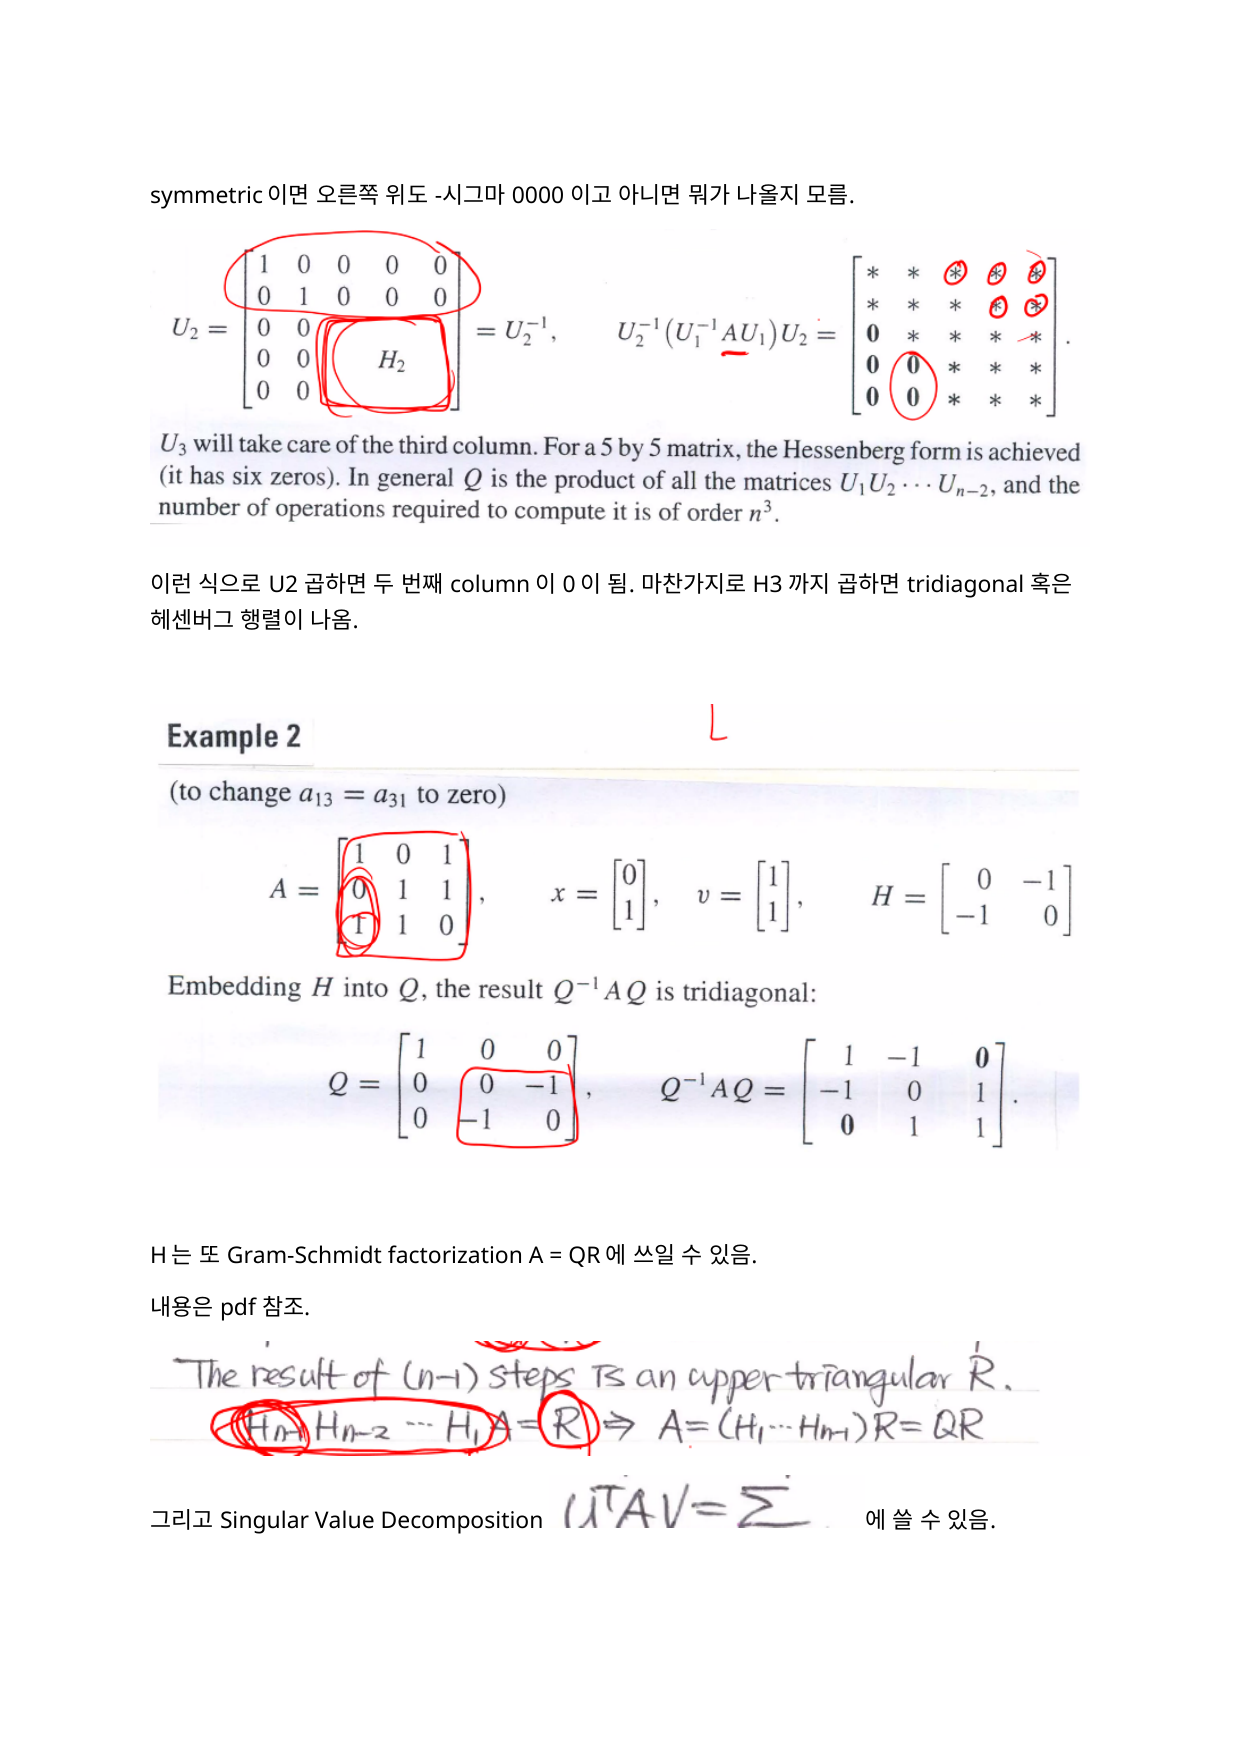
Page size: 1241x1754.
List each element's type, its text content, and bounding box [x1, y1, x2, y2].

picture [150, 704, 1091, 1168]
picture [150, 229, 1091, 547]
text 이런 식으로 U2 곱하면 두 번째 column이 0이 됨. 마찬가지로 H3 까지 곱하면 tridiagonal 혹은 헤센버그 행렬이 나옴. [150, 566, 1090, 635]
picture [549, 1475, 865, 1528]
picture [150, 1341, 1091, 1456]
text symmetric이면 오른쪽 위도 -시그마 0000 이고 아니면 뭐가 나올지 모름. [150, 177, 1090, 211]
text H는 또 Gram-Schmidt factorization A = QR에 쓰일 수 있음. [150, 1237, 1090, 1270]
text 내용은 pdf 참조. [150, 1289, 1090, 1323]
